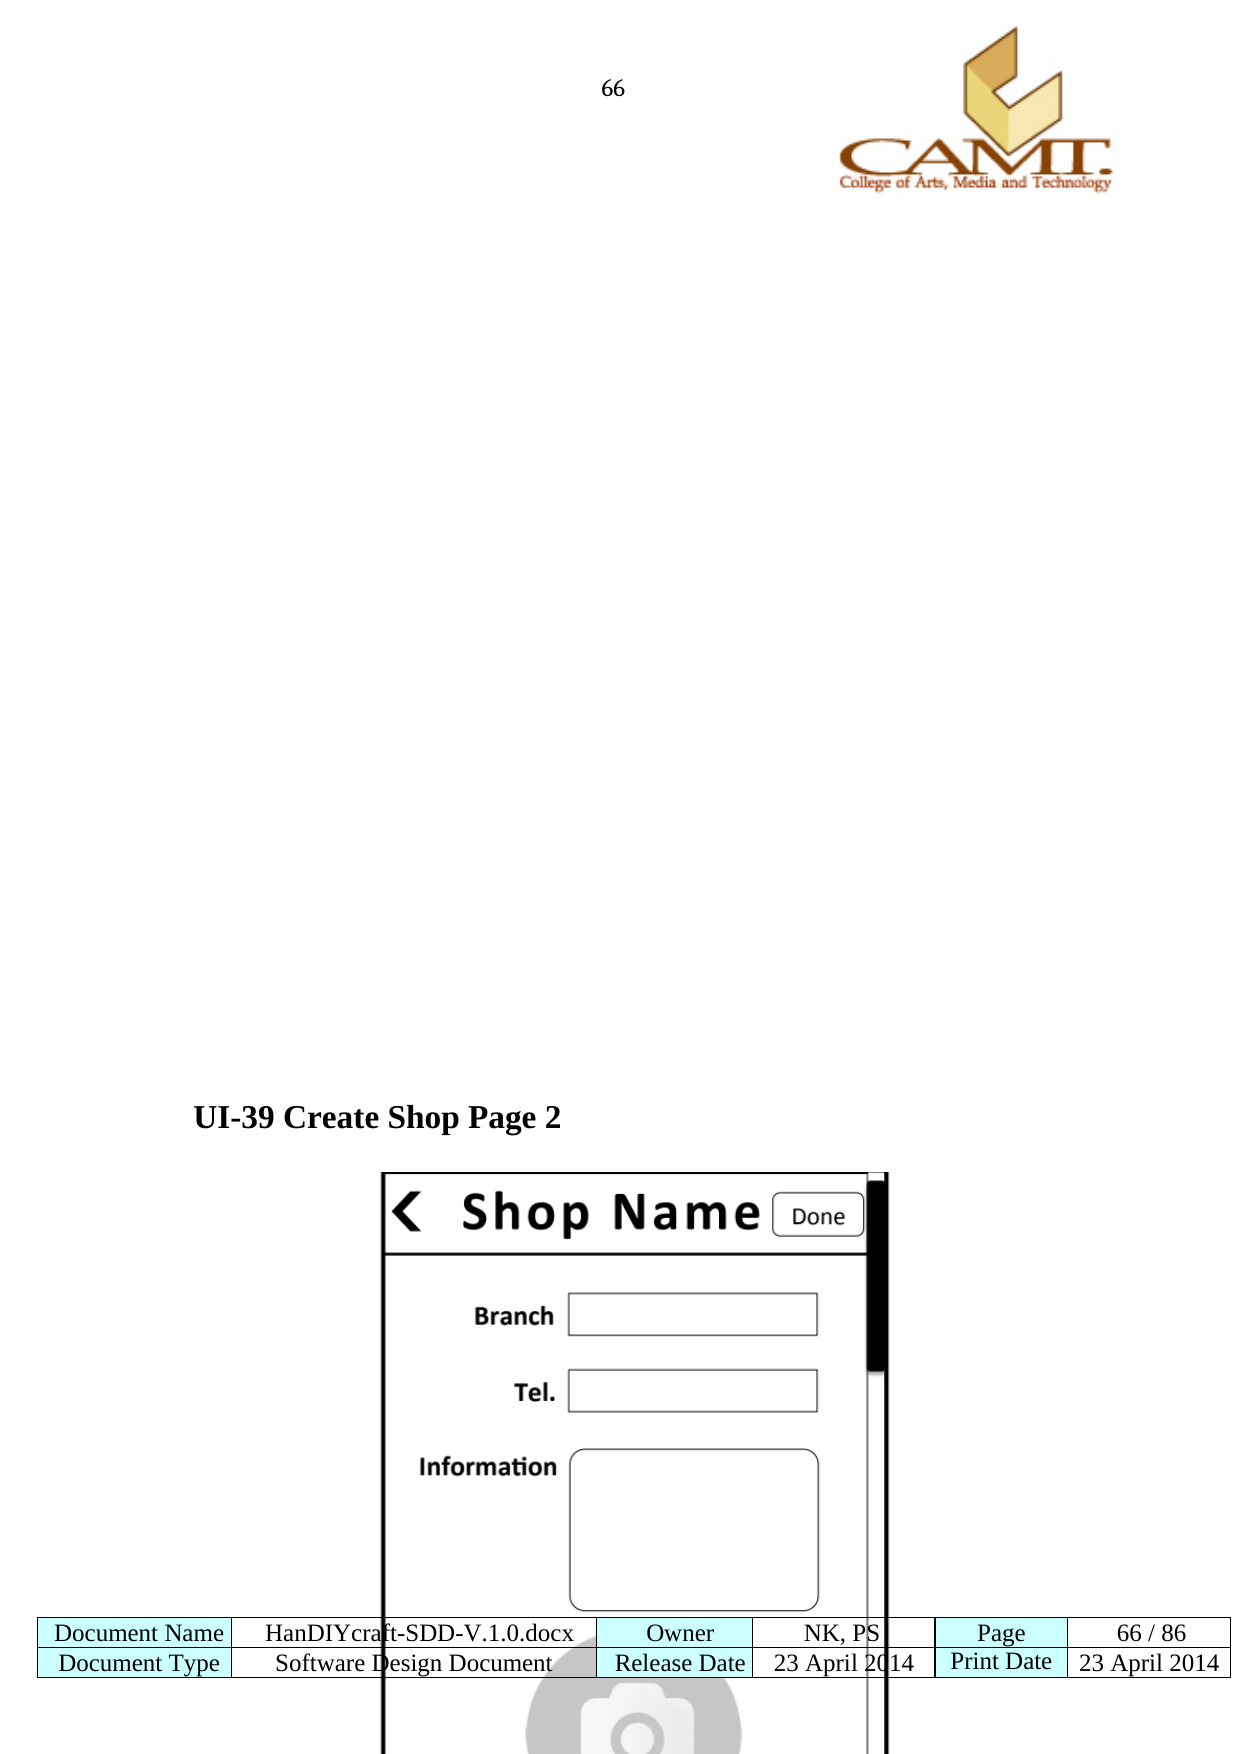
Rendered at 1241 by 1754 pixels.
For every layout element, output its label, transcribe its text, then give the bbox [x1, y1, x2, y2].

text UI-39 Create Shop Page 2 [118, 1098, 1108, 1136]
picture [755, 18, 1221, 207]
